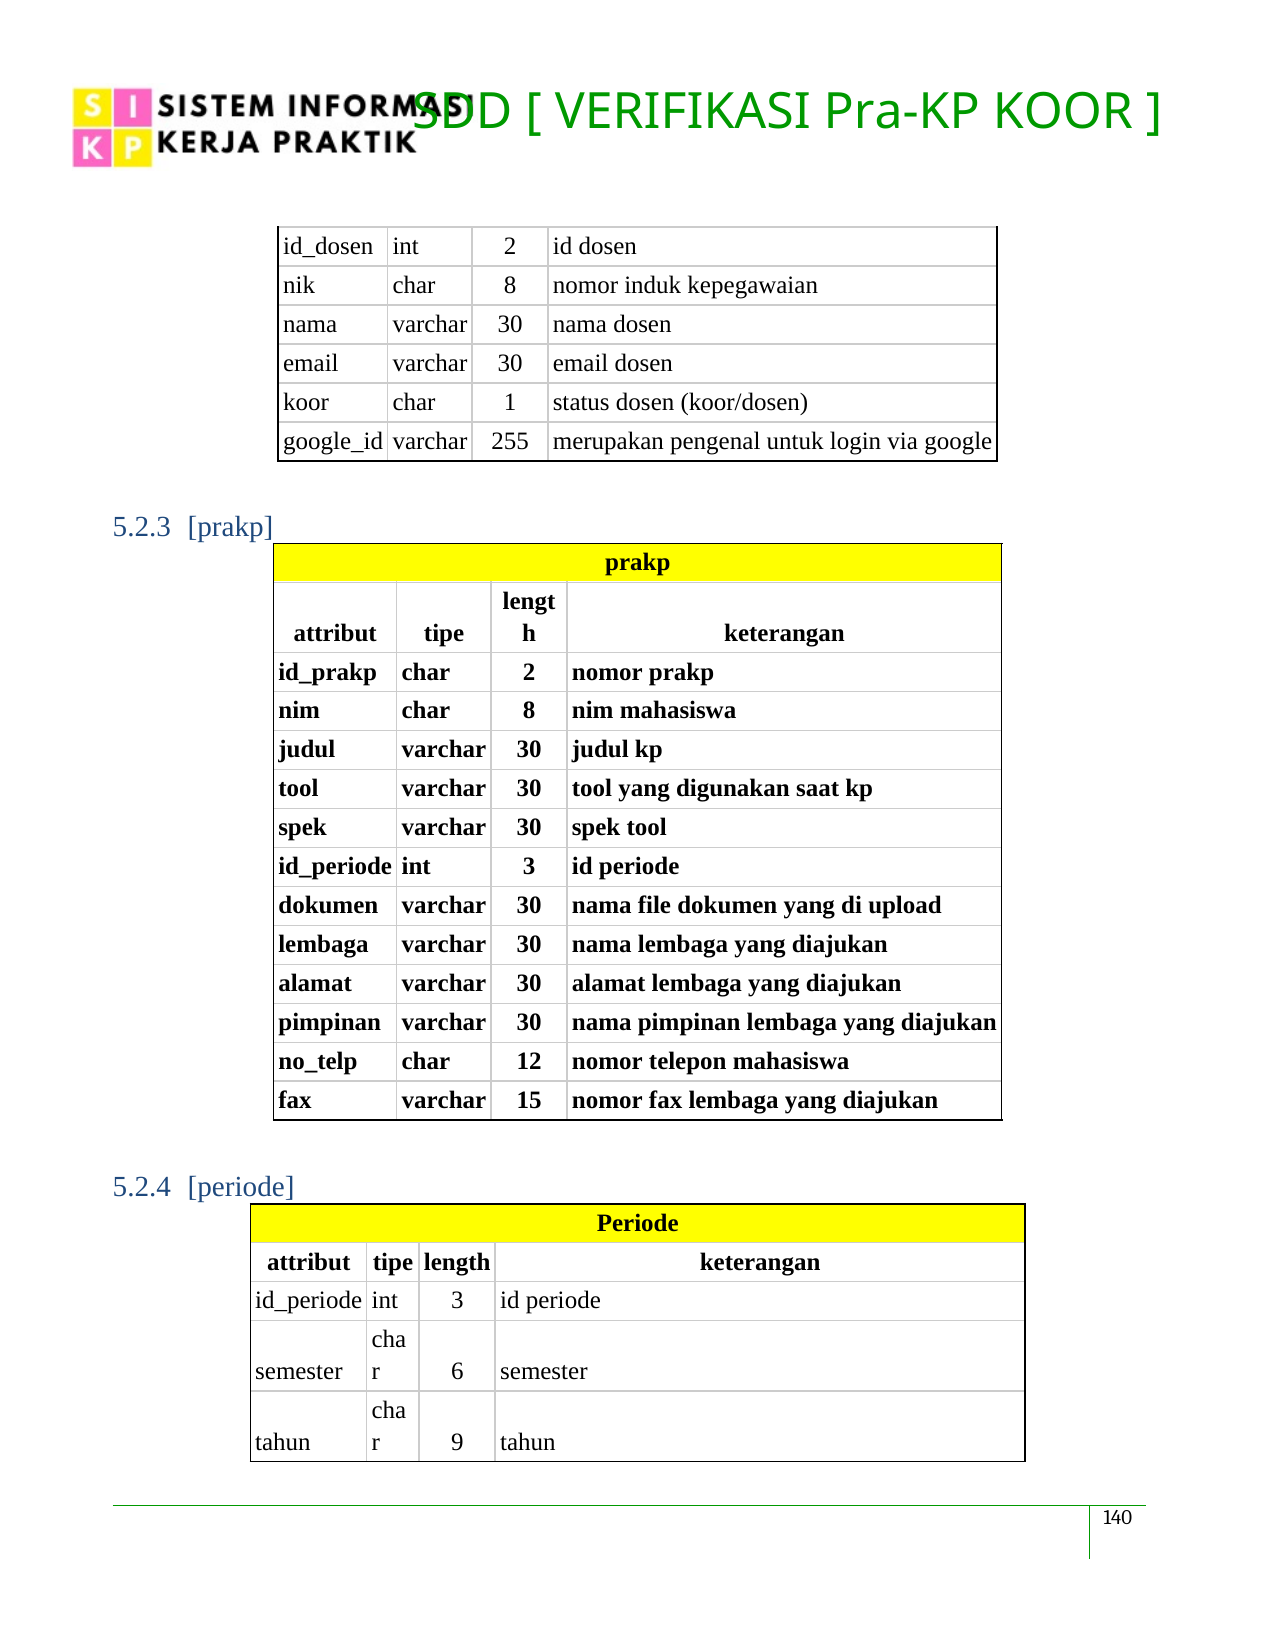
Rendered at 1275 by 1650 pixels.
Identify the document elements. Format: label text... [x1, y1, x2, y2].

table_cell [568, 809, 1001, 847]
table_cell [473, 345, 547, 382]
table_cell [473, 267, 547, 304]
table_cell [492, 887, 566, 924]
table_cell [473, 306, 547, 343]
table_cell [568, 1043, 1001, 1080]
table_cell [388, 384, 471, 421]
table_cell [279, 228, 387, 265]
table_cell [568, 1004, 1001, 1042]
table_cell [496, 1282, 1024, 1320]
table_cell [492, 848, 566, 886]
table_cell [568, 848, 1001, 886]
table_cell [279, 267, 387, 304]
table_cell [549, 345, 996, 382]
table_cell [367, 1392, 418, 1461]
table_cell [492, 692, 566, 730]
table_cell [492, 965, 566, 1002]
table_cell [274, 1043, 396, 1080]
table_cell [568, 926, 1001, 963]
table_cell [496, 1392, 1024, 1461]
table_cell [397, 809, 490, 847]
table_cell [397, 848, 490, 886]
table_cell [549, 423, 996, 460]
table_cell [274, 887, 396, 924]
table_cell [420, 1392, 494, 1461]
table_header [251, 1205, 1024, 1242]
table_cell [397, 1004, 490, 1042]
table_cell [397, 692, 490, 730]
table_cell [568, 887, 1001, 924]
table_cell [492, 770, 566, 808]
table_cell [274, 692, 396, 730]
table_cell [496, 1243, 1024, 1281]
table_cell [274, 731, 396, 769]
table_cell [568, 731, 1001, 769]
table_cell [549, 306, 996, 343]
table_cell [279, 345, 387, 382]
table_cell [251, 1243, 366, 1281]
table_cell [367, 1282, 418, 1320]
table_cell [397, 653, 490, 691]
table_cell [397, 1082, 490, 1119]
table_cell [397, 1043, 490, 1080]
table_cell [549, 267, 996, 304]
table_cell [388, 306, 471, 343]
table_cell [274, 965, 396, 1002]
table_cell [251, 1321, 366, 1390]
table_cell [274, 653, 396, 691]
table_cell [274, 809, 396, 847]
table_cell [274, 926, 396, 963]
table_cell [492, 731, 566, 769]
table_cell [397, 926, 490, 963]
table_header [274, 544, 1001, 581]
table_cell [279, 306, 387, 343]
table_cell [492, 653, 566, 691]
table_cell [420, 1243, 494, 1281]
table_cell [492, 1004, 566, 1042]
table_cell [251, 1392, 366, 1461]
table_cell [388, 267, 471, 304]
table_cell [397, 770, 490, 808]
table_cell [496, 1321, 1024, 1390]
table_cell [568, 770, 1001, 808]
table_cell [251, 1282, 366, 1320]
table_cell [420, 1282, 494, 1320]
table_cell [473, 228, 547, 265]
picture [71, 83, 479, 171]
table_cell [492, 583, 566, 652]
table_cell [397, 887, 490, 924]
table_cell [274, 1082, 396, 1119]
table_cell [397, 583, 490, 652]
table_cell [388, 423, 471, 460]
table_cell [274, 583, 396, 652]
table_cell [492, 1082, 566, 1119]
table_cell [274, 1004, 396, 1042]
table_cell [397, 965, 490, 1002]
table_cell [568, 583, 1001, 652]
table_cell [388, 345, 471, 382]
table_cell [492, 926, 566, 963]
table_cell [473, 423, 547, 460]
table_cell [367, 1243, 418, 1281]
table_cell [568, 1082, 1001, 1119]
subtitle [prakp] [112, 509, 1162, 542]
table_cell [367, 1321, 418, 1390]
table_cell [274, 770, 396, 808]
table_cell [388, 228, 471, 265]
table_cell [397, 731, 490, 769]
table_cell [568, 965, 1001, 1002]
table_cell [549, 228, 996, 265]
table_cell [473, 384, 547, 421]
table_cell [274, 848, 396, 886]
subtitle [periode] [112, 1169, 1162, 1203]
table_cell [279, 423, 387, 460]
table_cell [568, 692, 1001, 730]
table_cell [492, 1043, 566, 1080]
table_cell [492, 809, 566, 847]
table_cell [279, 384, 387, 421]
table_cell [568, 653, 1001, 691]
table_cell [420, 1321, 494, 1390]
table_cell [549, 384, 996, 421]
